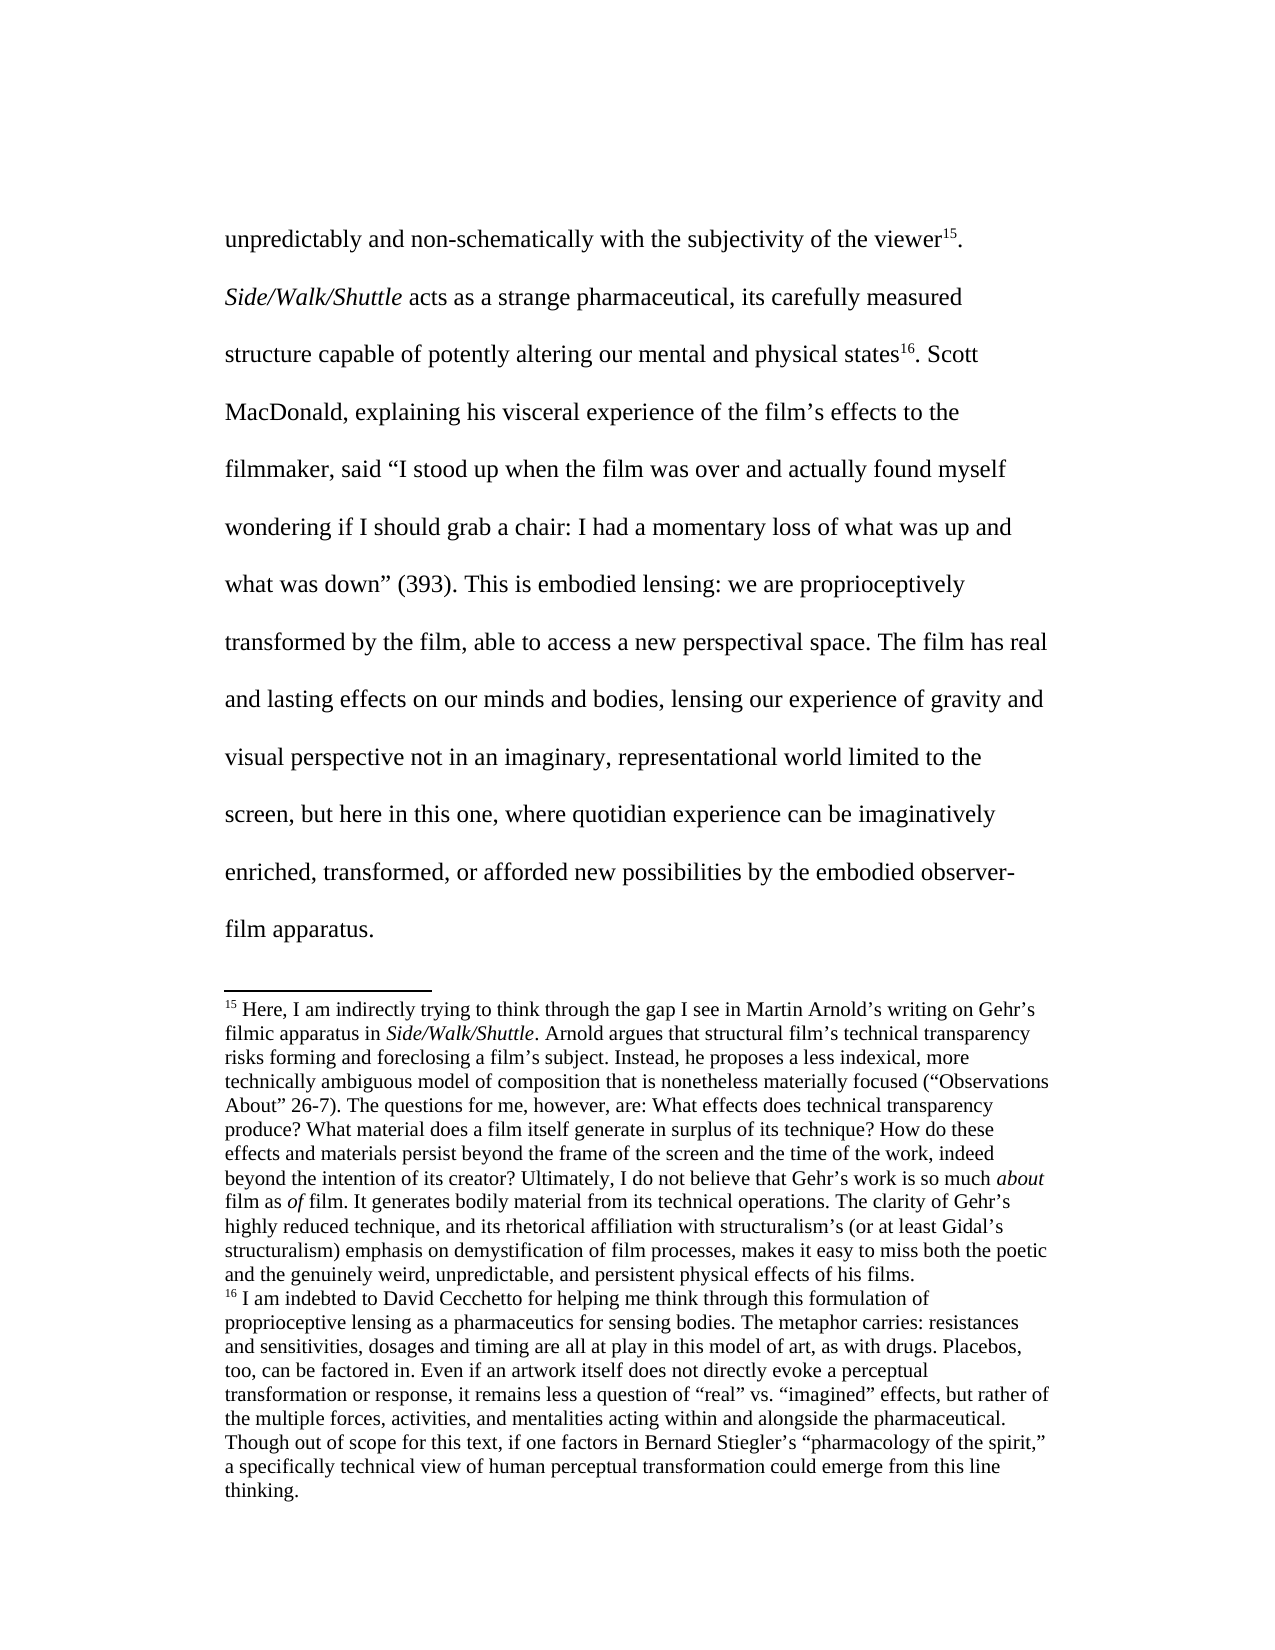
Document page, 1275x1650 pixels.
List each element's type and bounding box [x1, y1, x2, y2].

text [224, 224, 1051, 943]
